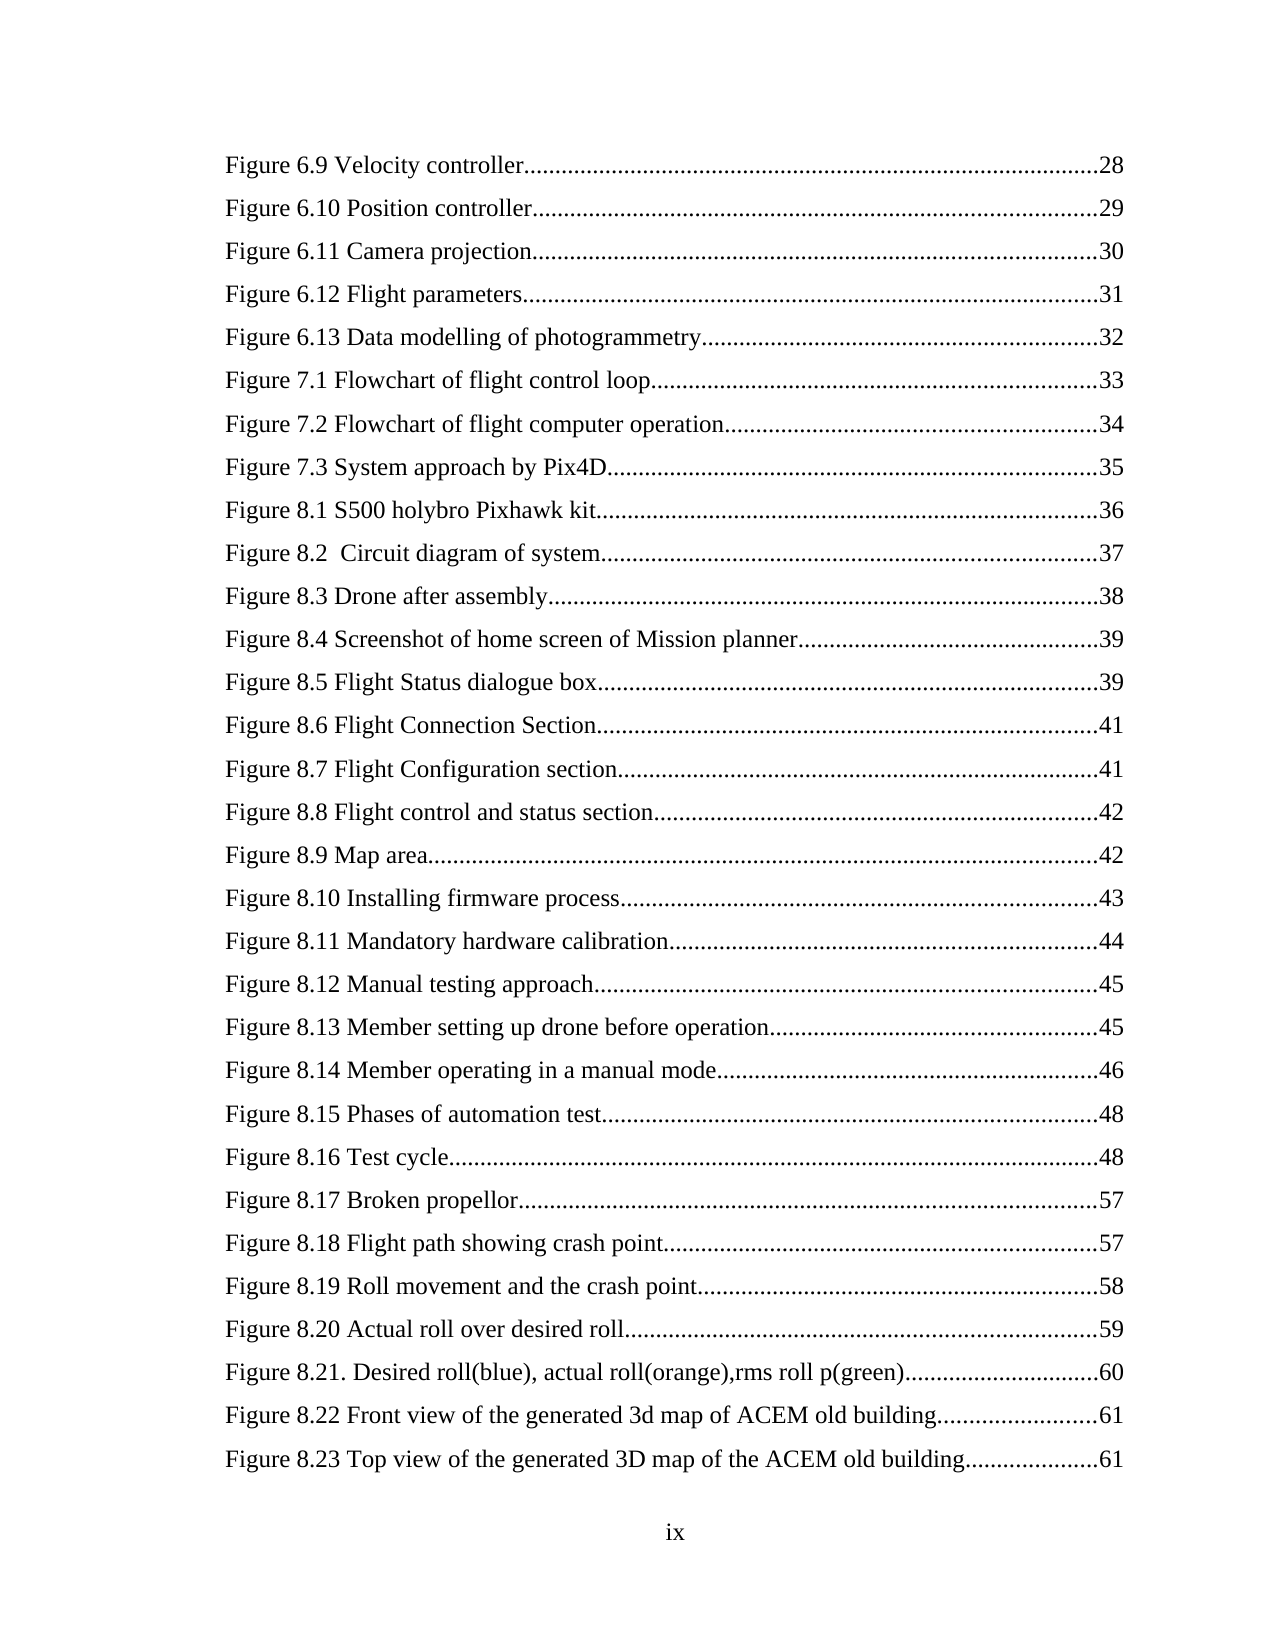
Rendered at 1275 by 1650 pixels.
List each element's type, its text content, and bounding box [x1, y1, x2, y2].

text Figure 8.15 Phases of automation test 48 [225, 1099, 1125, 1127]
text Figure 8.21. Desired roll(blue), actual roll(orange),rms roll p(green) 60 [225, 1357, 1125, 1386]
text Figure 8.11 Mandatory hardware calibration 44 [225, 926, 1125, 955]
text Figure 8.20 Actual roll over desired roll 59 [225, 1314, 1125, 1343]
text Figure 8.10 Installing firmware process 43 [225, 883, 1125, 912]
text Figure 8.7 Flight Configuration section 41 [225, 754, 1125, 782]
text Figure 8.8 Flight control and status section 42 [225, 797, 1125, 826]
text Figure 6.12 Flight parameters 31 [225, 279, 1125, 308]
text Figure 8.14 Member operating in a manual mode 46 [225, 1056, 1125, 1084]
text Figure 8.23 Top view of the generated 3D map of the ACEM old building 61 [225, 1444, 1125, 1472]
text Figure 7.1 Flowchart of flight control loop 33 [225, 366, 1125, 394]
text Figure 6.13 Data modelling of photogrammetry 32 [225, 322, 1125, 351]
text Figure 8.19 Roll movement and the crash point 58 [225, 1271, 1125, 1300]
text Figure 8.5 Flight Status dialogue box 39 [225, 667, 1125, 696]
text Figure 8.9 Map area 42 [225, 840, 1125, 869]
text Figure 8.13 Member setting up drone before operation 45 [225, 1012, 1125, 1041]
text Figure 8.22 Front view of the generated 3d map of ACEM old building 61 [225, 1401, 1125, 1429]
text Figure 7.2 Flowchart of flight computer operation 34 [225, 409, 1125, 437]
text Figure 8.4 Screenshot of home screen of Mission planner 39 [225, 624, 1125, 653]
text Figure 8.2 Circuit diagram of system 37 [225, 538, 1125, 567]
text Figure 8.17 Broken propellor 57 [225, 1185, 1125, 1214]
text Figure 7.3 System approach by Pix4D 35 [225, 452, 1125, 481]
text Figure 6.10 Position controller 29 [225, 193, 1125, 222]
text Figure 8.3 Drone after assembly 38 [225, 581, 1125, 610]
text Figure 6.11 Camera projection 30 [225, 236, 1125, 265]
text Figure 8.16 Test cycle 48 [225, 1142, 1125, 1171]
text Figure 8.6 Flight Connection Section 41 [225, 711, 1125, 739]
text Figure 6.9 Velocity controller 28 [225, 150, 1125, 179]
text Figure 8.1 S500 holybro Pixhawk kit 36 [225, 495, 1125, 524]
text Figure 8.18 Flight path showing crash point 57 [225, 1228, 1125, 1257]
text Figure 8.12 Manual testing approach 45 [225, 969, 1125, 998]
